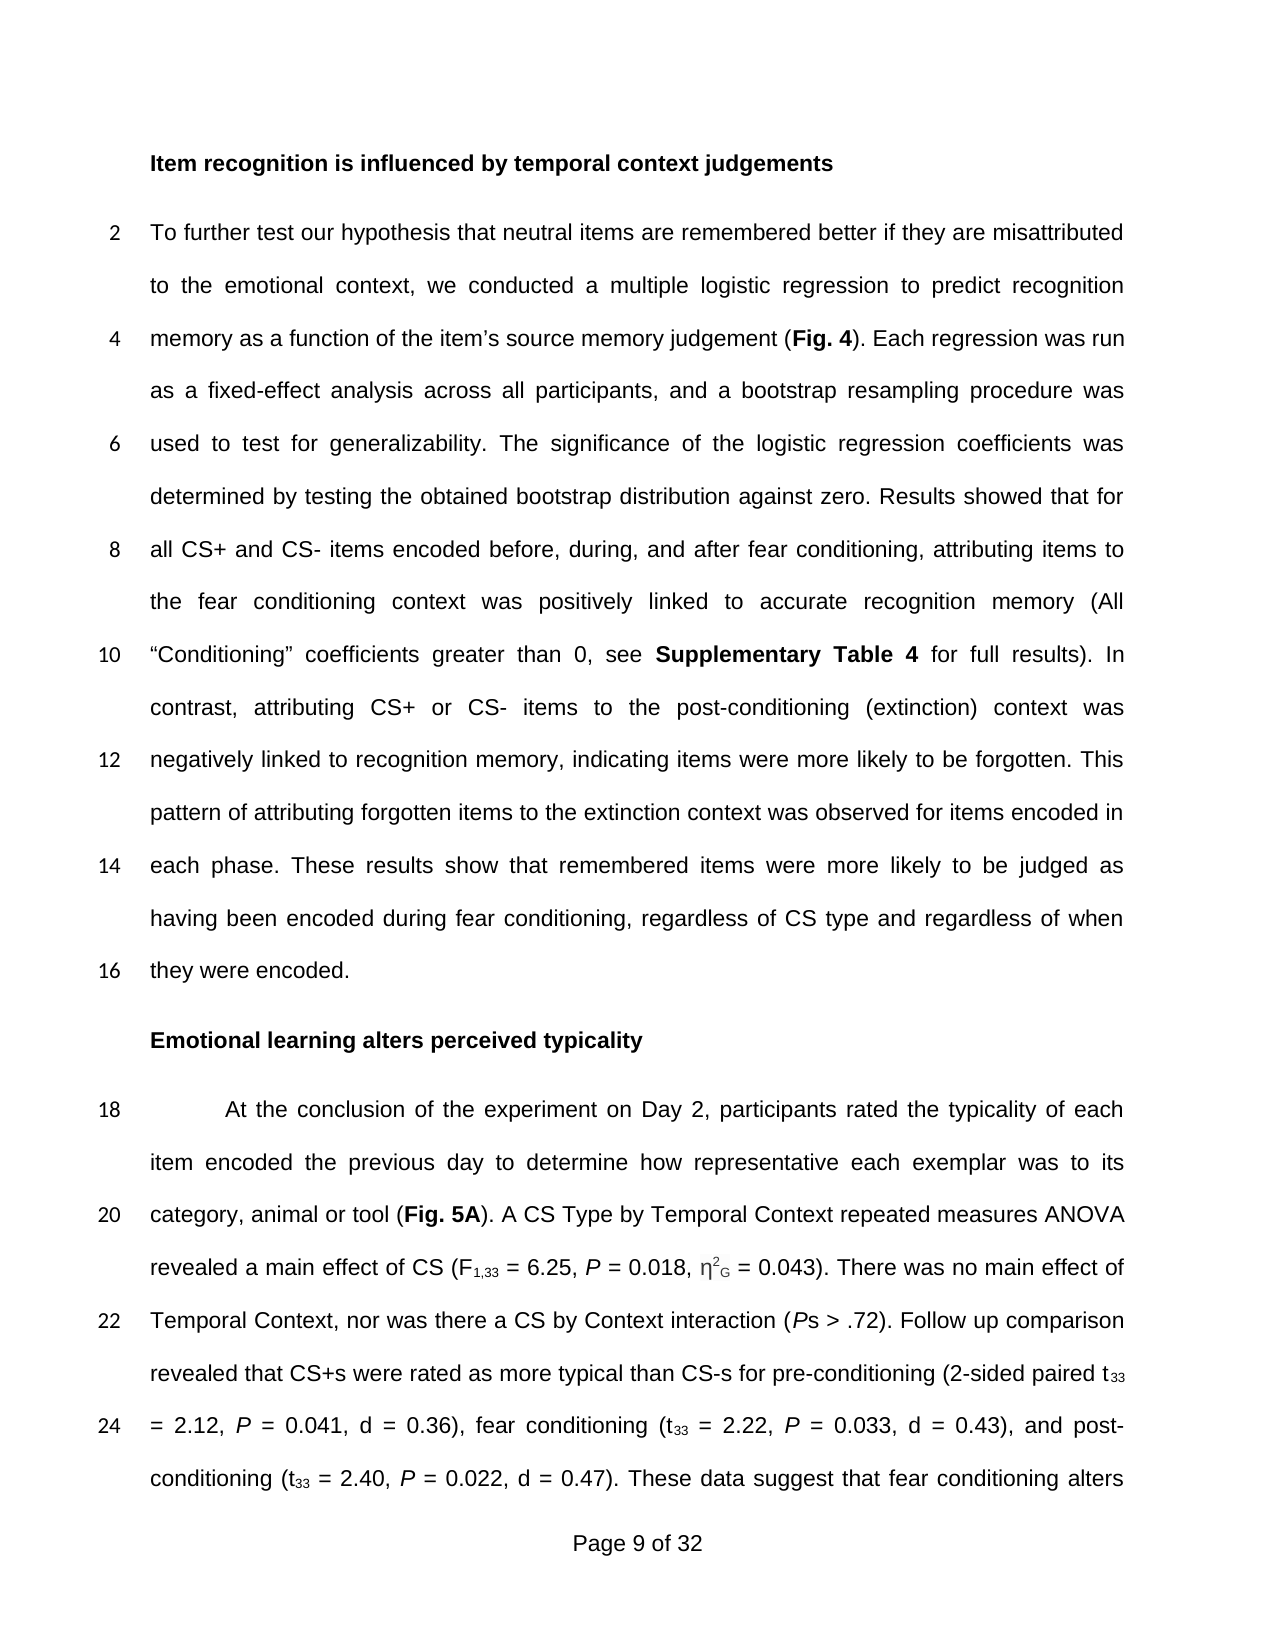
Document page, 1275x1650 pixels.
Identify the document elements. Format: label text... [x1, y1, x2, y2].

text Emotional learning alters perceived typicality [150, 1027, 975, 1053]
text Item recognition is influenced by temporal context judgements [150, 150, 1125, 176]
text To further test our hypothesis that neutral items are remembered better if they are misattributed to the emotional context, we conducted a multiple logistic regression to predict recognition memory as a function of the item’s source memory judgement (Fig. 4). Each regression was run as a fixed-effect analysis across all participants, and a bootstrap resampling procedure was used to test for generalizability. The significance of the logistic regression coefficients was determined by testing the obtained bootstrap distribution against zero. Results showed that for all CS+ and CS- items encoded before, during, and after fear conditioning, attributing items to the fear conditioning context was positively linked to accurate recognition memory (All “Conditioning” coefficients greater than 0, see Supplementary Table 4 for full results). In contrast, attributing CS+ or CS- items to the post-conditioning (extinction) context was negatively linked to recognition memory, indicating items were more likely to be forgotten. This pattern of attributing forgotten items to the extinction context was observed for items encoded in each phase. These results show that remembered items were more likely to be judged as having been encoded during fear conditioning, regardless of CS type and regardless of when they were encoded. [150, 219, 1125, 984]
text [150, 1096, 1125, 1491]
